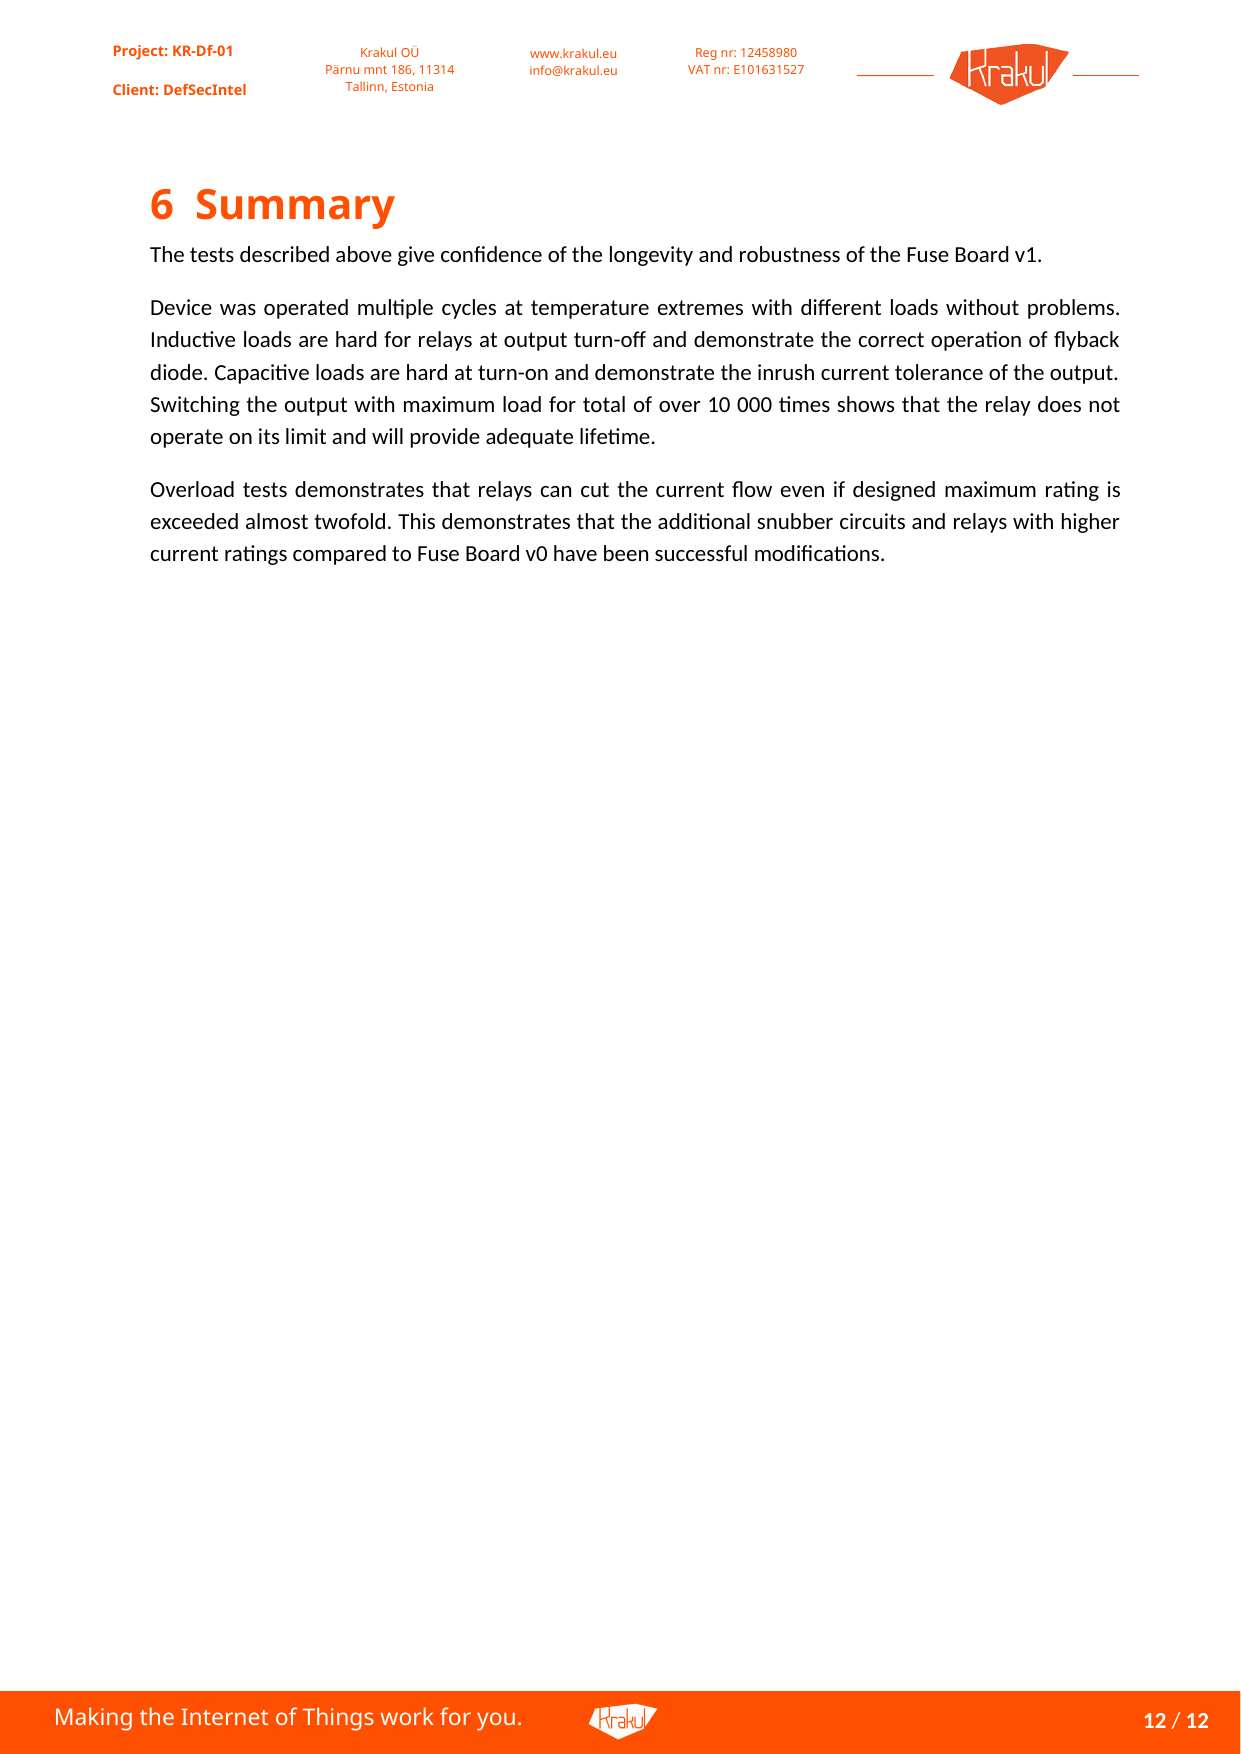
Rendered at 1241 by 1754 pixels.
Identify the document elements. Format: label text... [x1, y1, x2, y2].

text Overload tests demonstrates that relays can cut the current flow even if designed maximum rating is exceeded almost twofold. This demonstrates that the additional snubber circuits and relays with higher current ratings compared to Fuse Board v0 have been successful modifications. [150, 475, 1122, 567]
subtitle Summary [150, 175, 1122, 232]
picture [949, 44, 1069, 105]
text Device was operated multiple cycles at temperature extremes with different loads without problems. Inductive loads are hard for relays at output turn-off and demonstrate the correct operation of flyback diode. Capacitive loads are hard at turn-on and demonstrate the inrush current tolerance of the output. Switching the output with maximum load for total of over 10 000 times shows that the relay does not operate on its limit and will provide adequate lifetime. [150, 293, 1122, 450]
picture [567, 1699, 679, 1744]
text The tests described above give confidence of the longevity and robustness of the Fuse Board v1. [150, 240, 1122, 268]
